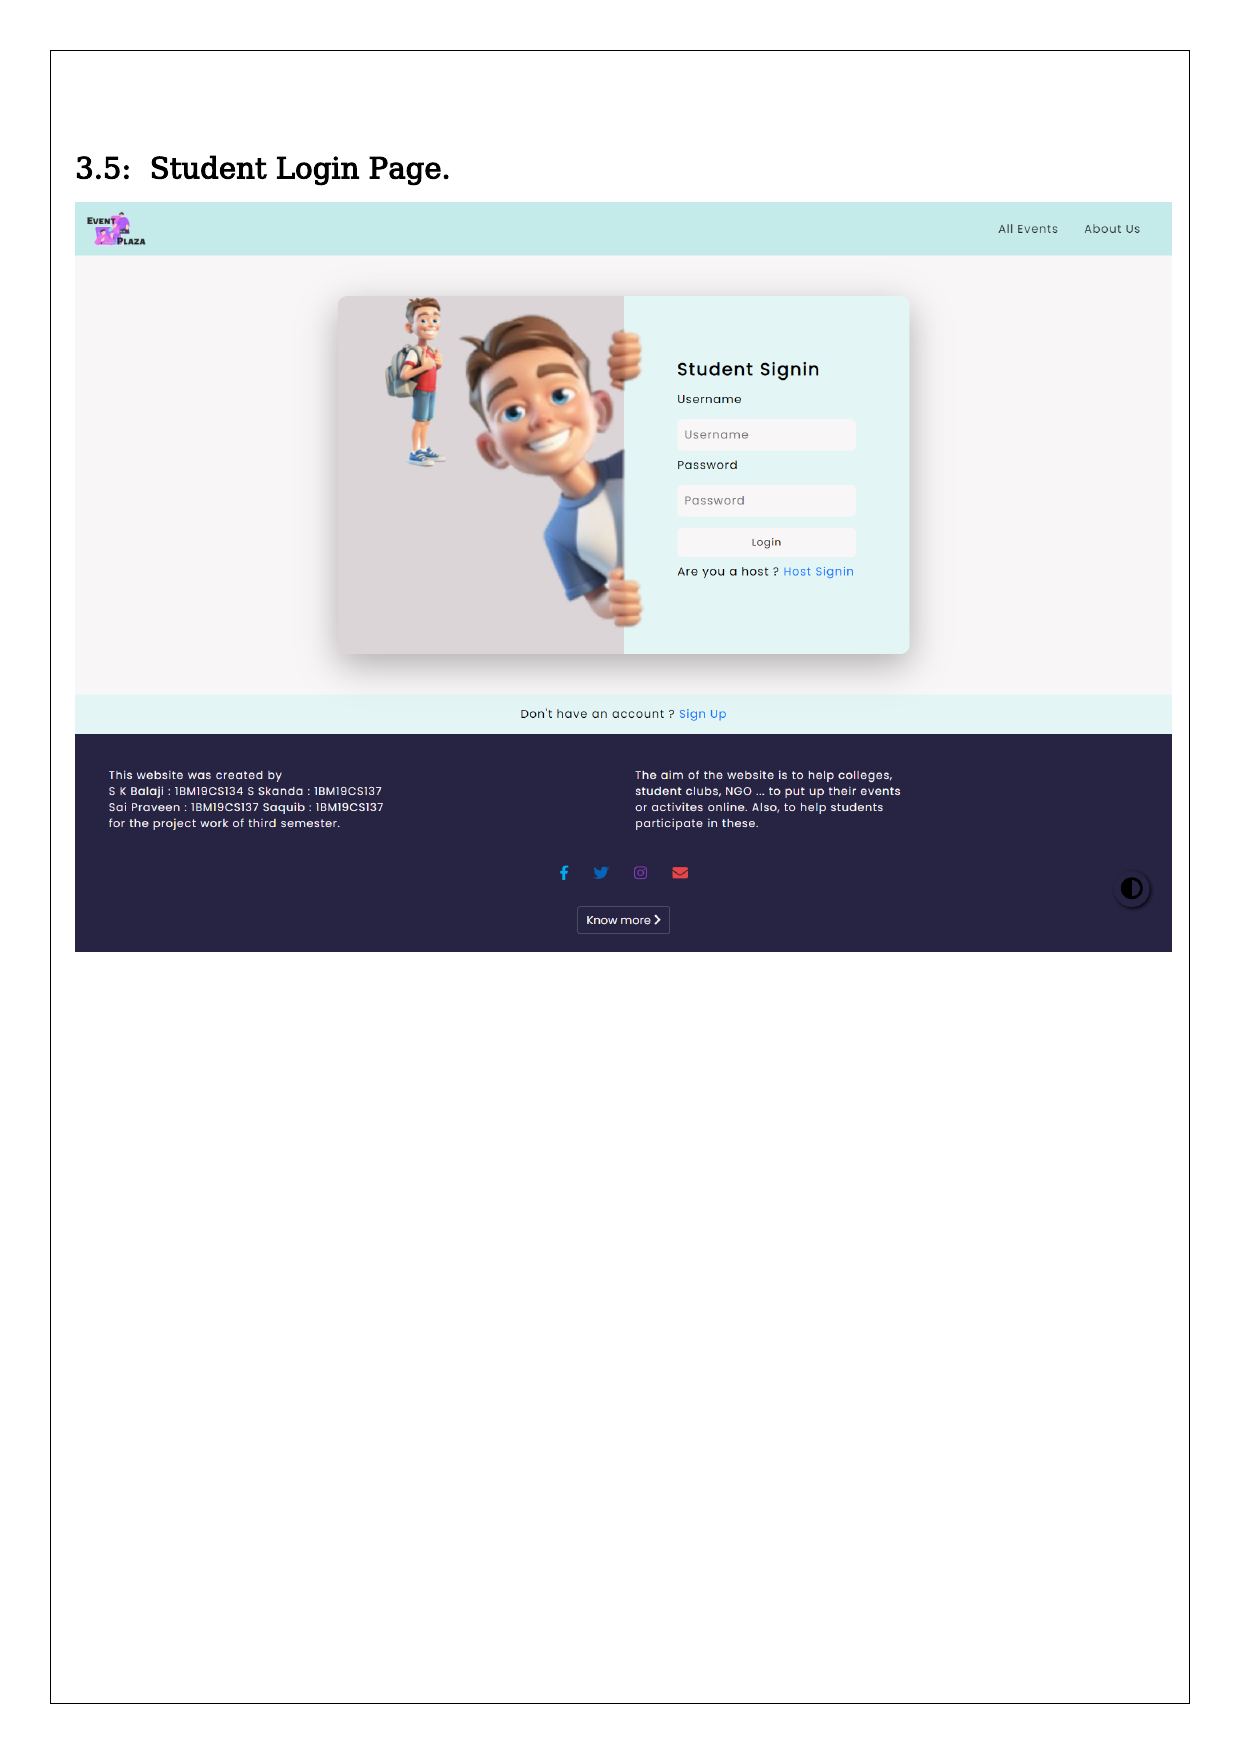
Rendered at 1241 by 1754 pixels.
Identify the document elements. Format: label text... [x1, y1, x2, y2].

picture [75, 202, 1172, 952]
subtitle 3.5: Student Login Page. [75, 149, 1165, 184]
